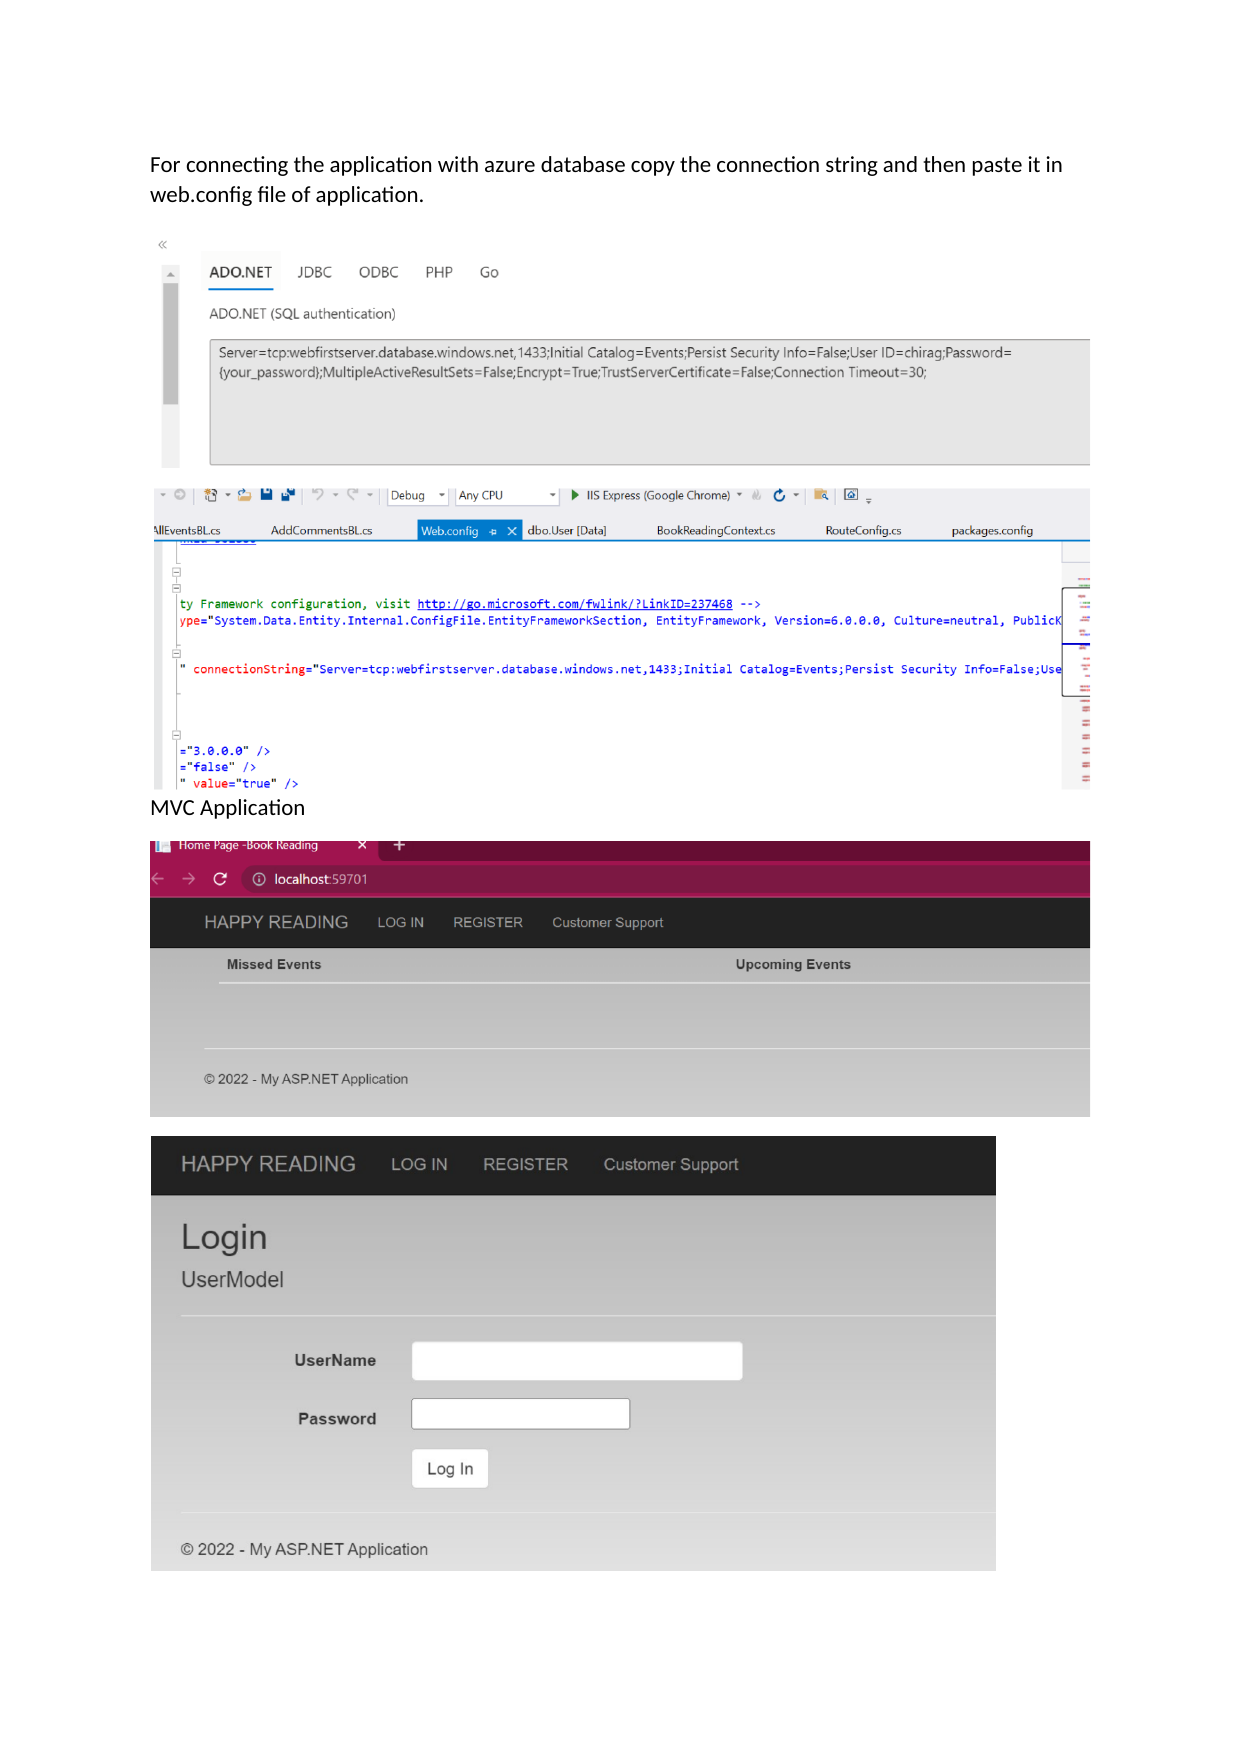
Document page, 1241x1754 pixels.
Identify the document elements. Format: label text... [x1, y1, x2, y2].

picture [150, 840, 1091, 1117]
picture [150, 227, 1091, 468]
text For connecting the application with azure database copy the connection string and then paste it in web.config file of application. [150, 150, 1090, 208]
picture [150, 1135, 996, 1571]
text MVC Application [150, 792, 1090, 821]
picture [150, 486, 1091, 792]
